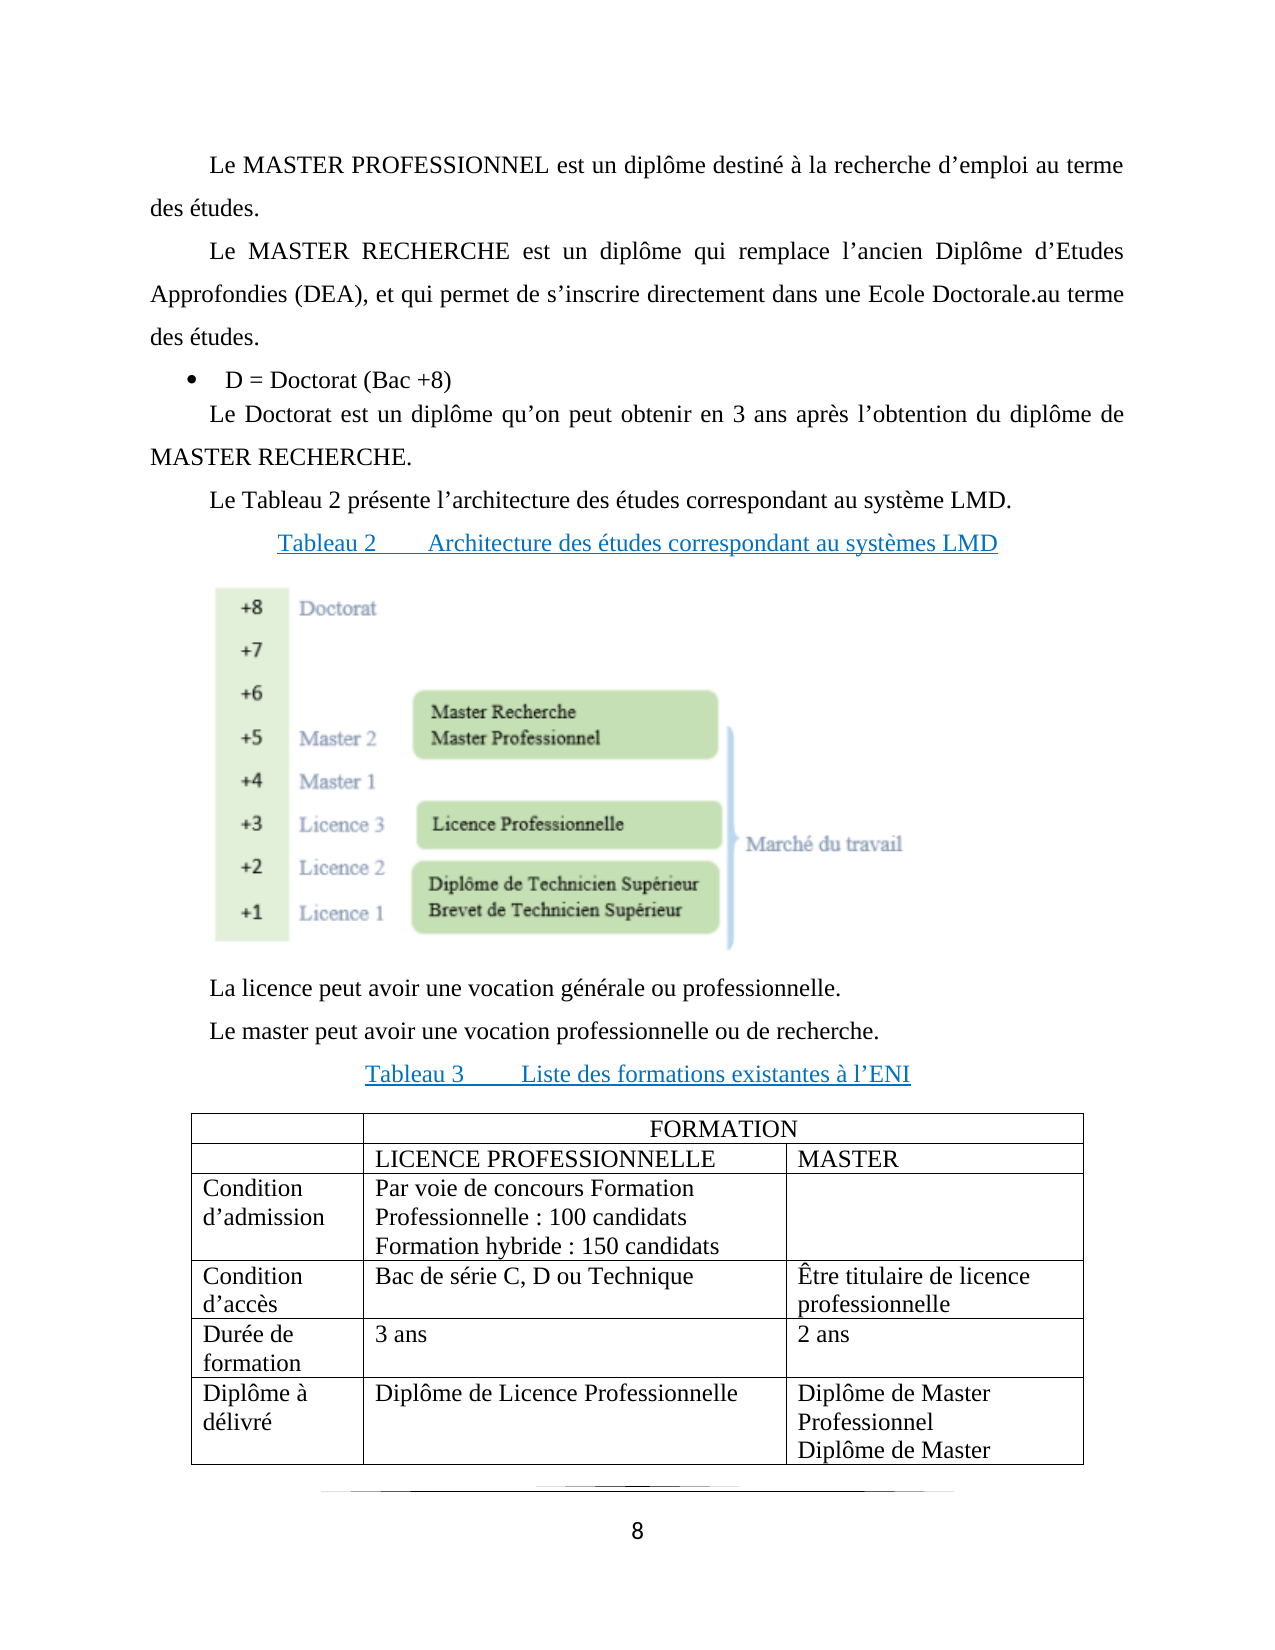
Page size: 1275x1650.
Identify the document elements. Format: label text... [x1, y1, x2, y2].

text Le MASTER PROFESSIONNEL est un diplôme destiné à la recherche d’emploi au terme des études. [150, 150, 1125, 222]
table_cell Condition d’admission [192, 1174, 363, 1260]
picture [209, 581, 911, 959]
table_cell Par voie de concours Formation Professionnelle : 100 candidats Formation hybride : 150 candidats [364, 1174, 786, 1260]
text Le master peut avoir une vocation professionnelle ou de recherche. [150, 1016, 1125, 1045]
text Architecture des études correspondant au systèmes LMD [150, 528, 1125, 557]
text D = Doctorat (Bac +8) [187, 366, 1125, 394]
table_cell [364, 1378, 786, 1464]
table_cell LICENCE PROFESSIONNELLE [364, 1144, 786, 1172]
table_cell Durée de formation [192, 1319, 363, 1377]
text Liste des formations existantes à l’ENI [150, 1059, 1125, 1088]
text Le MASTER RECHERCHE est un diplôme qui remplace l’ancien Diplôme d’Etudes Approfondies (DEA), et qui permet de s’inscrire directement dans une Ecole Doctorale.au terme des études. [150, 236, 1125, 351]
table_cell Bac de série C, D ou Technique [364, 1261, 786, 1318]
table_cell [787, 1174, 1083, 1260]
text Le Doctorat est un diplôme qu’on peut obtenir en 3 ans après l’obtention du diplôme de MASTER RECHERCHE. [150, 399, 1125, 471]
table_cell Être titulaire de licence professionnelle [787, 1261, 1083, 1318]
table_cell 3 ans [364, 1319, 786, 1377]
table_cell MASTER [787, 1144, 1083, 1172]
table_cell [787, 1378, 1083, 1464]
table_cell 2 ans [787, 1319, 1083, 1377]
table_cell Diplôme à délivré [192, 1378, 363, 1464]
table_header [192, 1114, 363, 1143]
table_cell [192, 1144, 363, 1172]
text La licence peut avoir une vocation générale ou professionnelle. [150, 973, 1125, 1002]
table_cell Condition d’accès [192, 1261, 363, 1318]
text Le Tableau 2 présente l’architecture des études correspondant au système LMD. [150, 485, 1125, 514]
table_header FORMATION [364, 1114, 1083, 1143]
